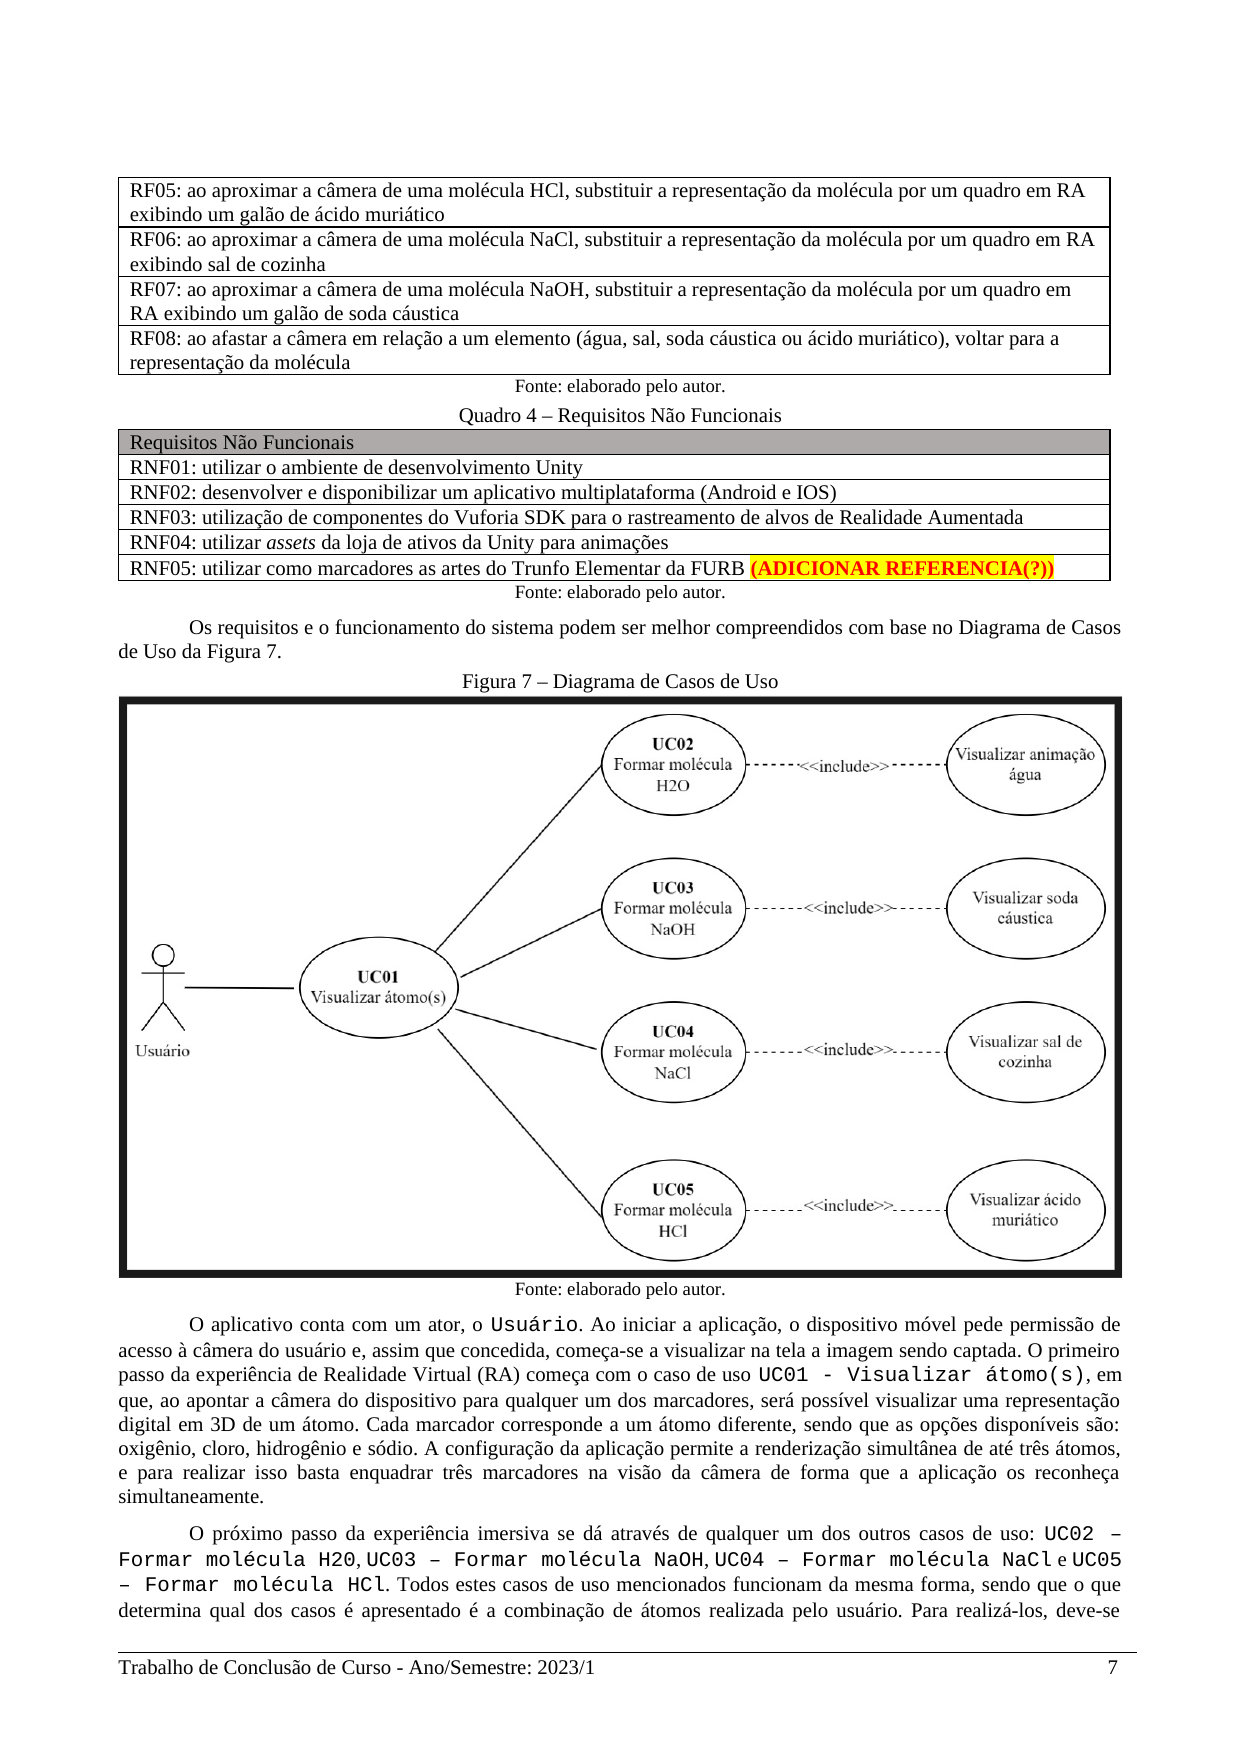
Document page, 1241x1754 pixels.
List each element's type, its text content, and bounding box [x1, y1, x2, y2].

text Fonte: elaborado pelo autor. [118, 581, 1122, 602]
text Fonte: elaborado pelo autor. [118, 1279, 1122, 1300]
text Figura 7 – Diagrama de Casos de Uso [118, 669, 1122, 693]
table_cell RF07: ao aproximar a câmera de uma molécula NaOH, substituir a representação da molécula por um quadro em RA exibindo um galão de soda cáustica [119, 277, 1109, 325]
table_cell RNF05: utilizar como marcadores as artes do Trunfo Elementar da FURB (ADICIONAR REFERENCIA(?)) [119, 555, 750, 579]
table_header Requisitos Não Funcionais [119, 430, 1109, 454]
table_cell RF06: ao aproximar a câmera de uma molécula NaCl, substituir a representação da molécula por um quadro em RA exibindo sal de cozinha [119, 228, 1109, 276]
text O aplicativo conta com um ator, o Usuário. Ao iniciar a aplicação, o dispositivo móvel pede permissão de acesso à câmera do usuário e, assim que concedida, começa-se a visualizar na tela a imagem sendo captada. O primeiro passo da experiência de Realidade Virtual (RA) começa com o caso de uso UC01 - Visualizar átomo(s), em que, ao apontar a câmera do dispositivo para qualquer um dos marcadores, será possível visualizar uma representação digital em 3D de um átomo. Cada marcador corresponde a um átomo diferente, sendo que as opções disponíveis são: oxigênio, cloro, hidrogênio e sódio. A configuração da aplicação permite a renderização simultânea de até três átomos, e para realizar isso basta enquadrar três marcadores na visão da câmera de forma que a aplicação os reconheça simultaneamente. [118, 1312, 1122, 1508]
table_cell RNF02: desenvolver e disponibilizar um aplicativo multiplataforma (Android e IOS) [119, 480, 1109, 504]
picture [118, 695, 1123, 1279]
text Fonte: elaborado pelo autor. [118, 375, 1122, 396]
table_cell RNF04: utilizar assets da loja de ativos da Unity para animações [119, 530, 1109, 554]
text Quadro 4 – Requisitos Não Funcionais [118, 403, 1122, 427]
table_cell RF08: ao afastar a câmera em relação a um elemento (água, sal, soda cáustica ou ácido muriático), voltar para a representação da molécula [119, 326, 1109, 374]
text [118, 1521, 1122, 1622]
table_cell RF05: ao aproximar a câmera de uma molécula HCl, substituir a representação da molécula por um quadro em RA exibindo um galão de ácido muriático [119, 178, 1109, 226]
text Os requisitos e o funcionamento do sistema podem ser melhor compreendidos com base no Diagrama de Casos de Uso da Figura 7. [118, 614, 1122, 663]
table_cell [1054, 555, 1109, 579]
table_cell RNF01: utilizar o ambiente de desenvolvimento Unity [119, 455, 1109, 479]
table_cell RNF03: utilização de componentes do Vuforia SDK para o rastreamento de alvos de Realidade Aumentada [119, 505, 1109, 529]
